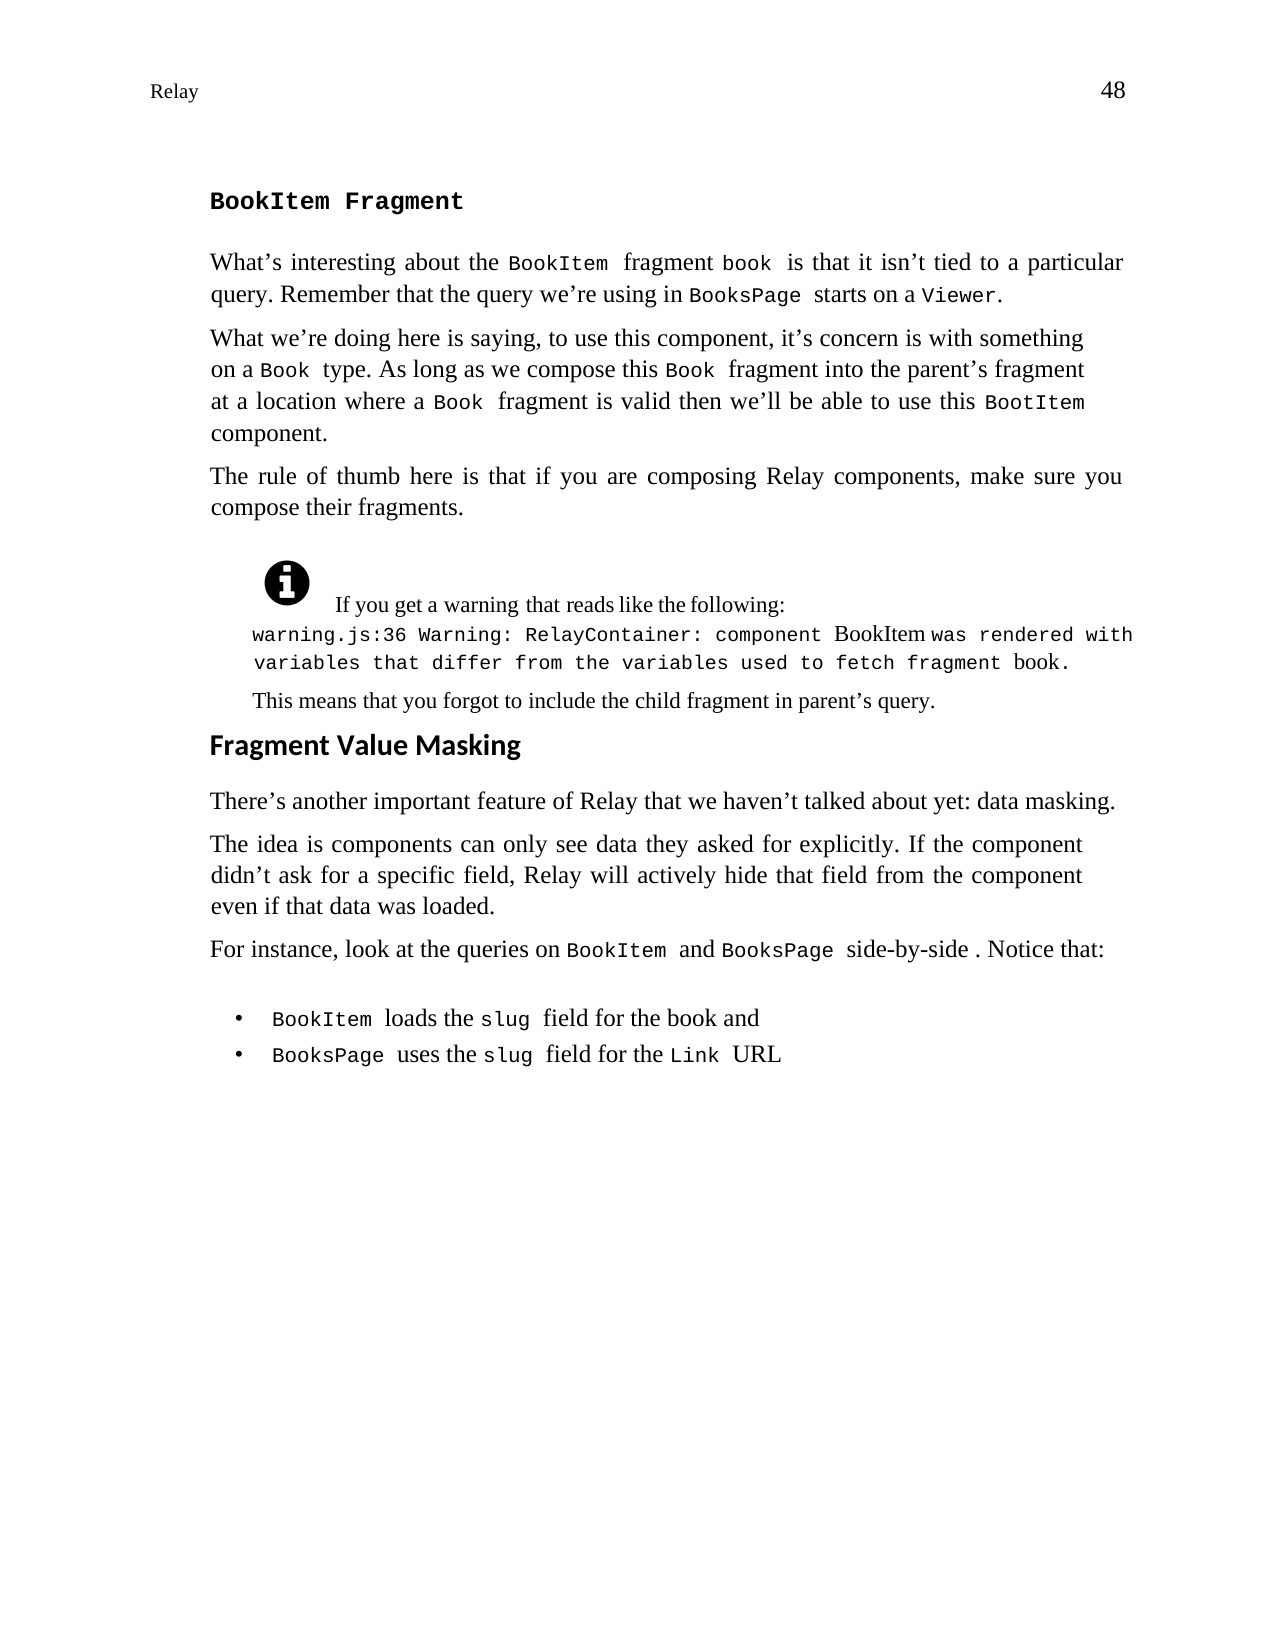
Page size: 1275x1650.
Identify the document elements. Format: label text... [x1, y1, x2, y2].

text What we’re doing here is saying, to use this component, it’s concern is with something on a Book type. As long as we compose this Book fragment into the parent’s fragment at a location where a Book fragment is valid then we’ll be able to use this BootItem component. [209, 323, 1084, 447]
text For instance, look at the queries on BookItem and BooksPage side-by-side . Notice that: [209, 934, 1124, 964]
list BooksPage uses the slug field for the Link URL [234, 1039, 1124, 1069]
subtitle Fragment Value Masking [209, 726, 1084, 763]
text warning.js:36 Warning: RelayContainer: component BookItem was rendered with variables that differ from the variables used to fetch fragment book. [252, 621, 1144, 675]
text The rule of thumb here is that if you are composing Relay components, make sure you compose their fragments. [209, 461, 1124, 521]
text What’s interesting about the BookItem fragment book is that it isn’t tied to a particular query. Remember that the query we’re using in BooksPage starts on a Viewer. [209, 247, 1124, 309]
text This means that you forgot to include the child fragment in parent’s query. [252, 688, 1031, 714]
subtitle BookItem Fragment [209, 189, 1087, 217]
list BookItem loads the slug field for the book and [234, 1003, 1124, 1032]
text The idea is components can only see data they asked for explicitly. If the component didn’t ask for a specific field, Relay will actively hide that field from the component even if that data was loaded. [209, 829, 1084, 920]
text There’s another important feature of Relay that we haven’t talked about yet: data masking. [209, 786, 1124, 815]
text If you get a warning that reads like the following: [150, 553, 1126, 617]
picture [257, 553, 317, 613]
